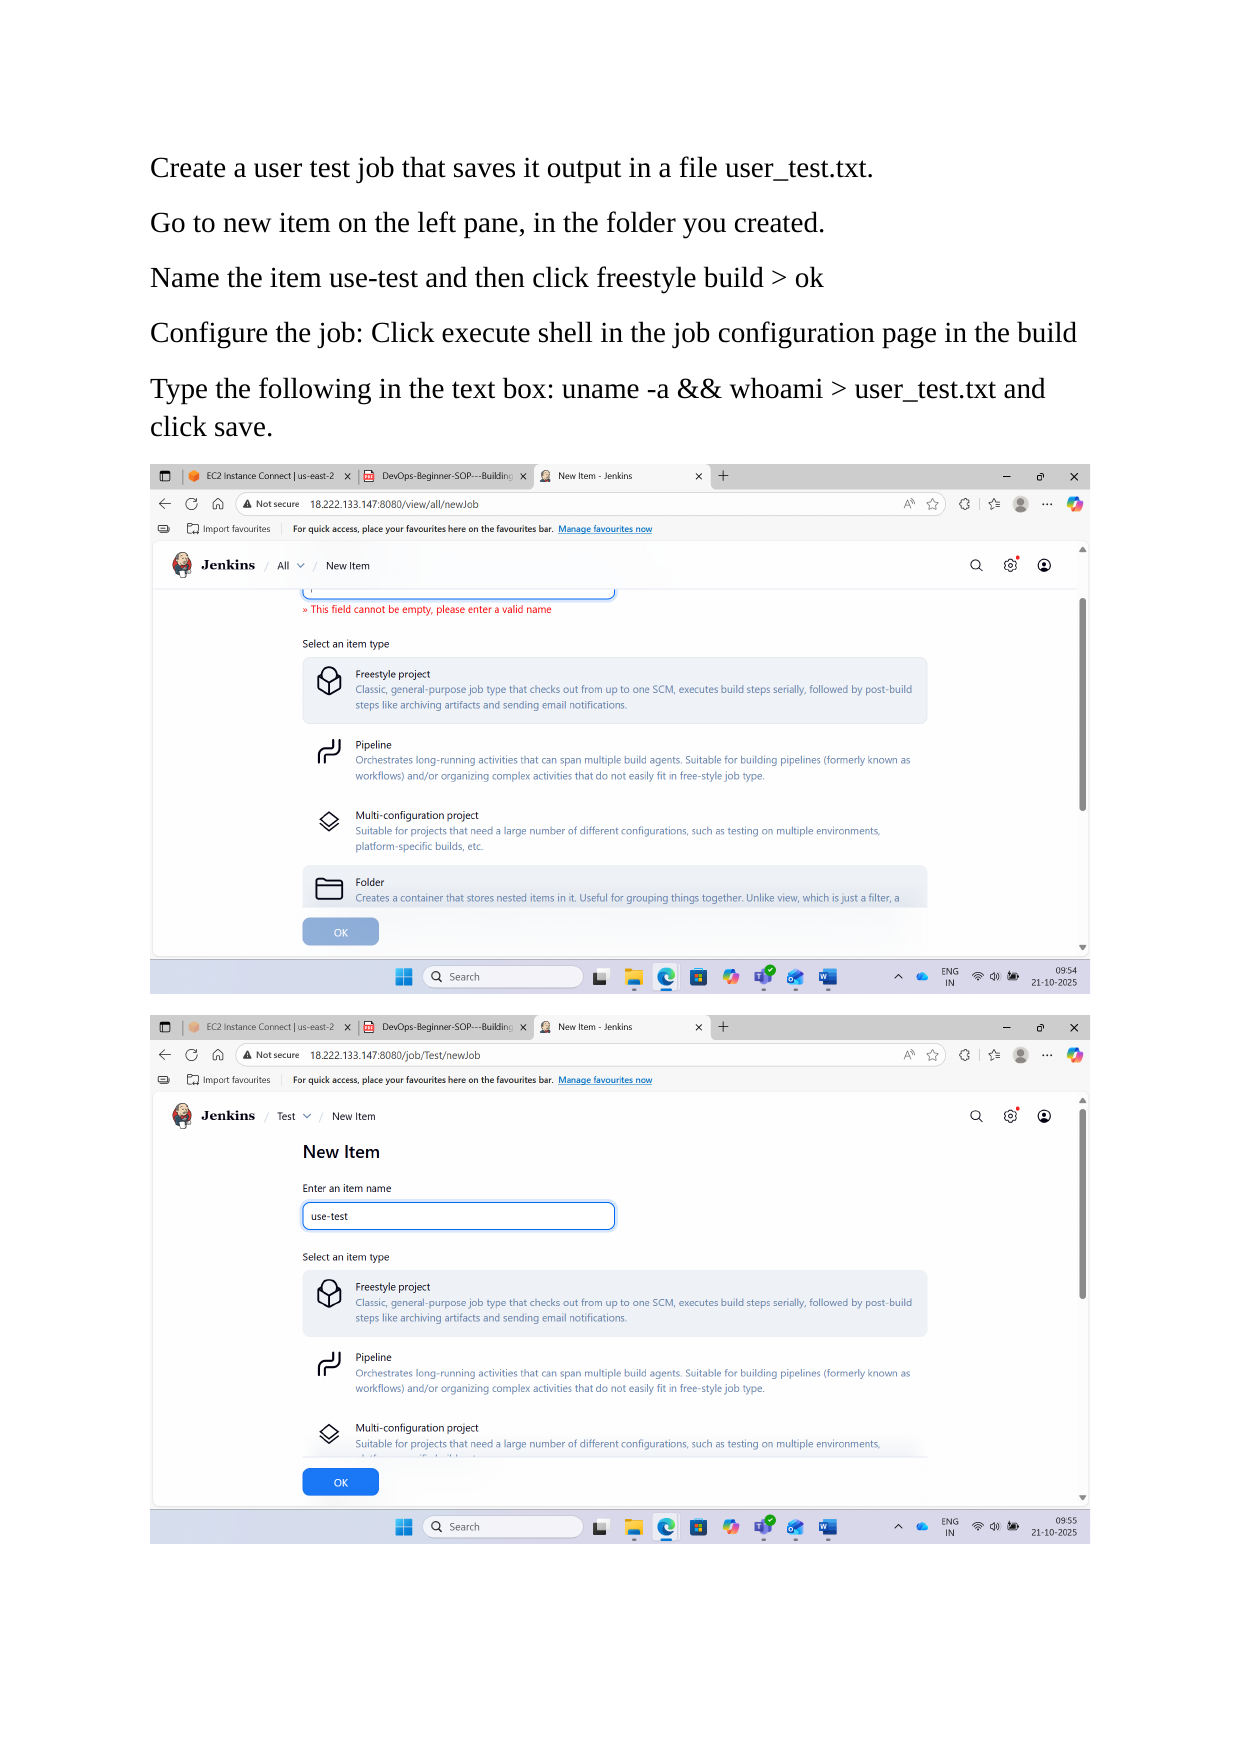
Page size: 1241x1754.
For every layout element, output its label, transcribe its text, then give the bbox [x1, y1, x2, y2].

text Create a user test job that saves it output in a file user_test.txt. [150, 150, 1090, 183]
text Type the following in the text box: uname -a && whoami > user_test.txt and click save. [150, 371, 1090, 443]
picture [150, 1015, 1091, 1544]
text Configure the job: Click execute shell in the job configuration page in the build [150, 316, 1090, 349]
text Name the item use-test and then click freestyle build > ok [150, 260, 1090, 294]
text Go to new item on the left pane, in the folder you created. [150, 205, 1090, 239]
picture [150, 464, 1091, 994]
